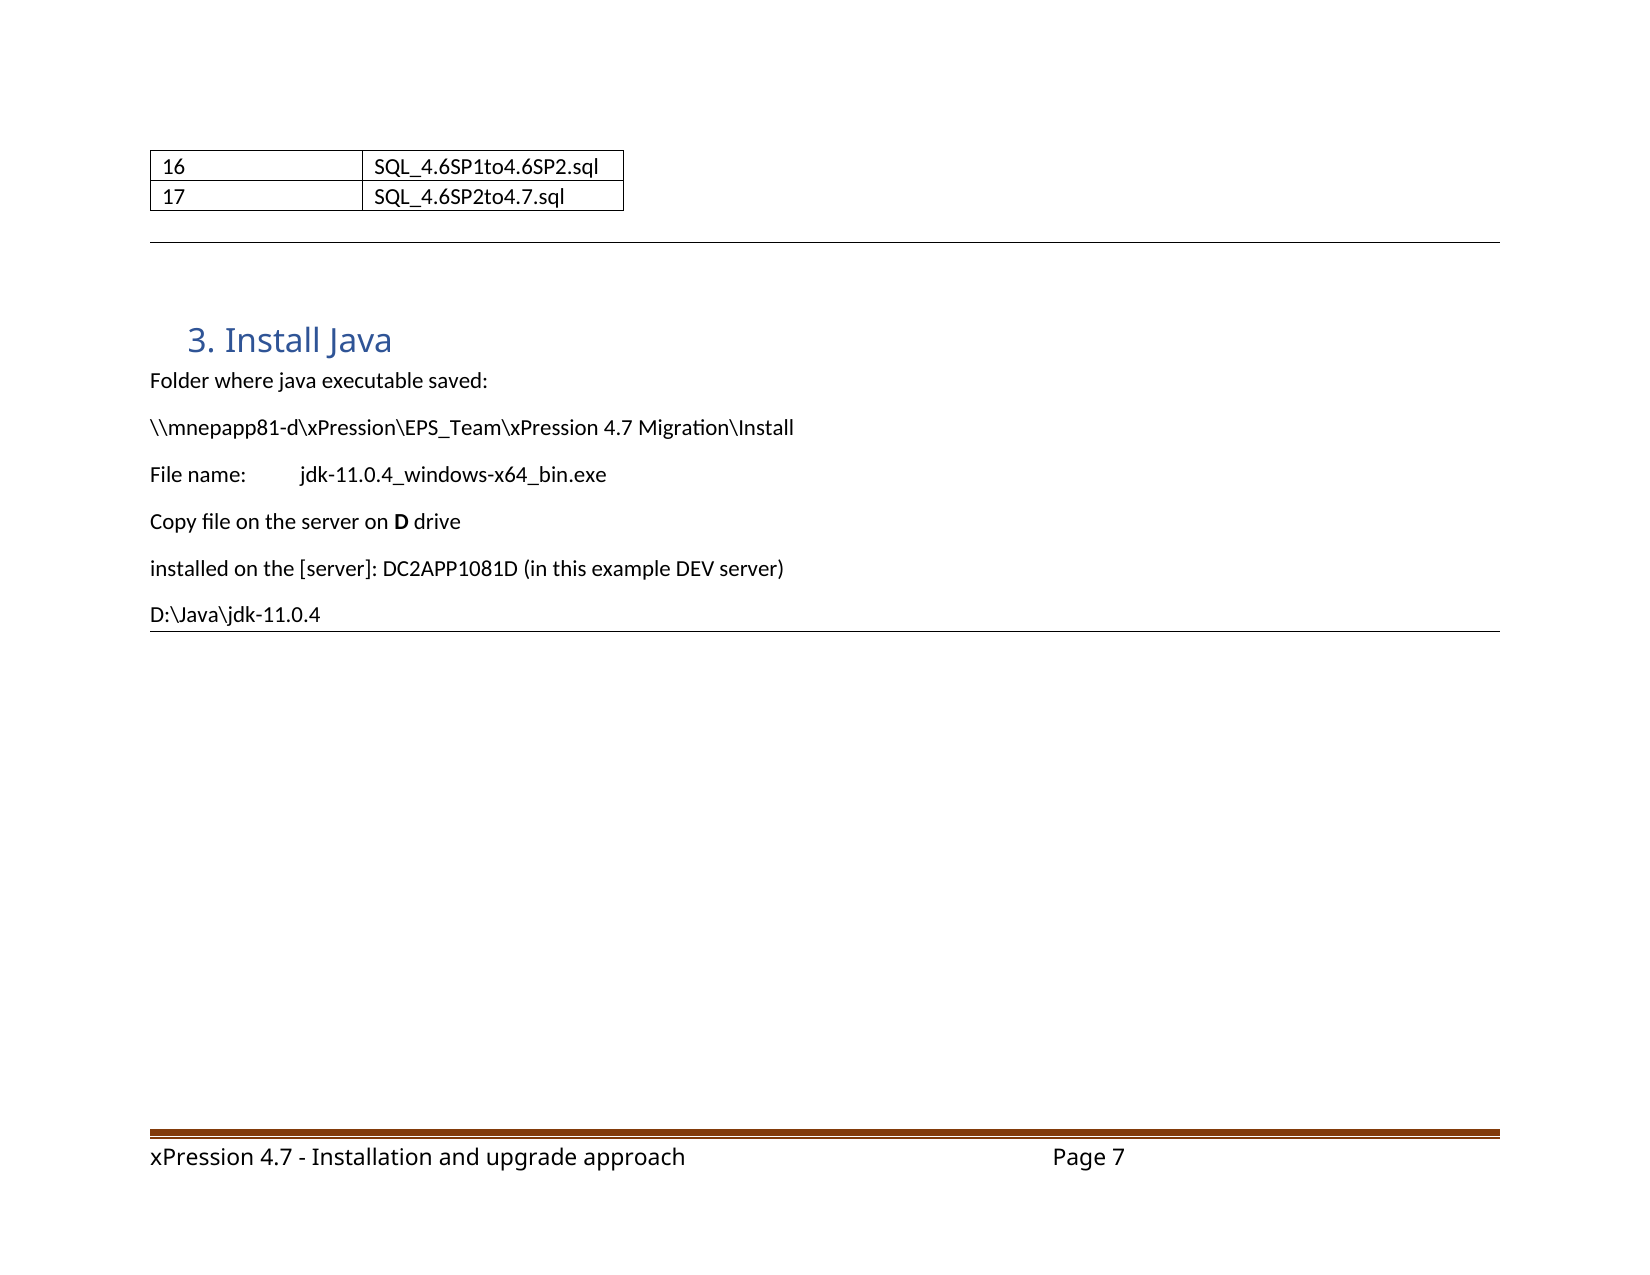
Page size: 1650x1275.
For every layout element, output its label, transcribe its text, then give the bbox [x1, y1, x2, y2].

table_cell 16 [151, 151, 362, 180]
table_cell 17 [151, 181, 362, 210]
text File name: jdk-11.0.4_windows-x64_bin.exe [150, 460, 1500, 488]
text \\mnepapp81-d\xPression\EPS_Team\xPression 4.7 Migration\Install [150, 413, 1500, 441]
text D:\Java\jdk-11.0.4 [150, 601, 1500, 631]
text Folder where java executable saved: [150, 366, 1500, 394]
table_cell SQL_4.6SP2to4.7.sql [363, 181, 623, 210]
text Copy file on the server on D drive [150, 507, 1500, 535]
text installed on the [server]: DC2APP1081D (in this example DEV server) [150, 554, 1500, 582]
table_cell SQL_4.6SP1to4.6SP2.sql [363, 151, 623, 180]
subtitle Install Java [187, 317, 1500, 363]
